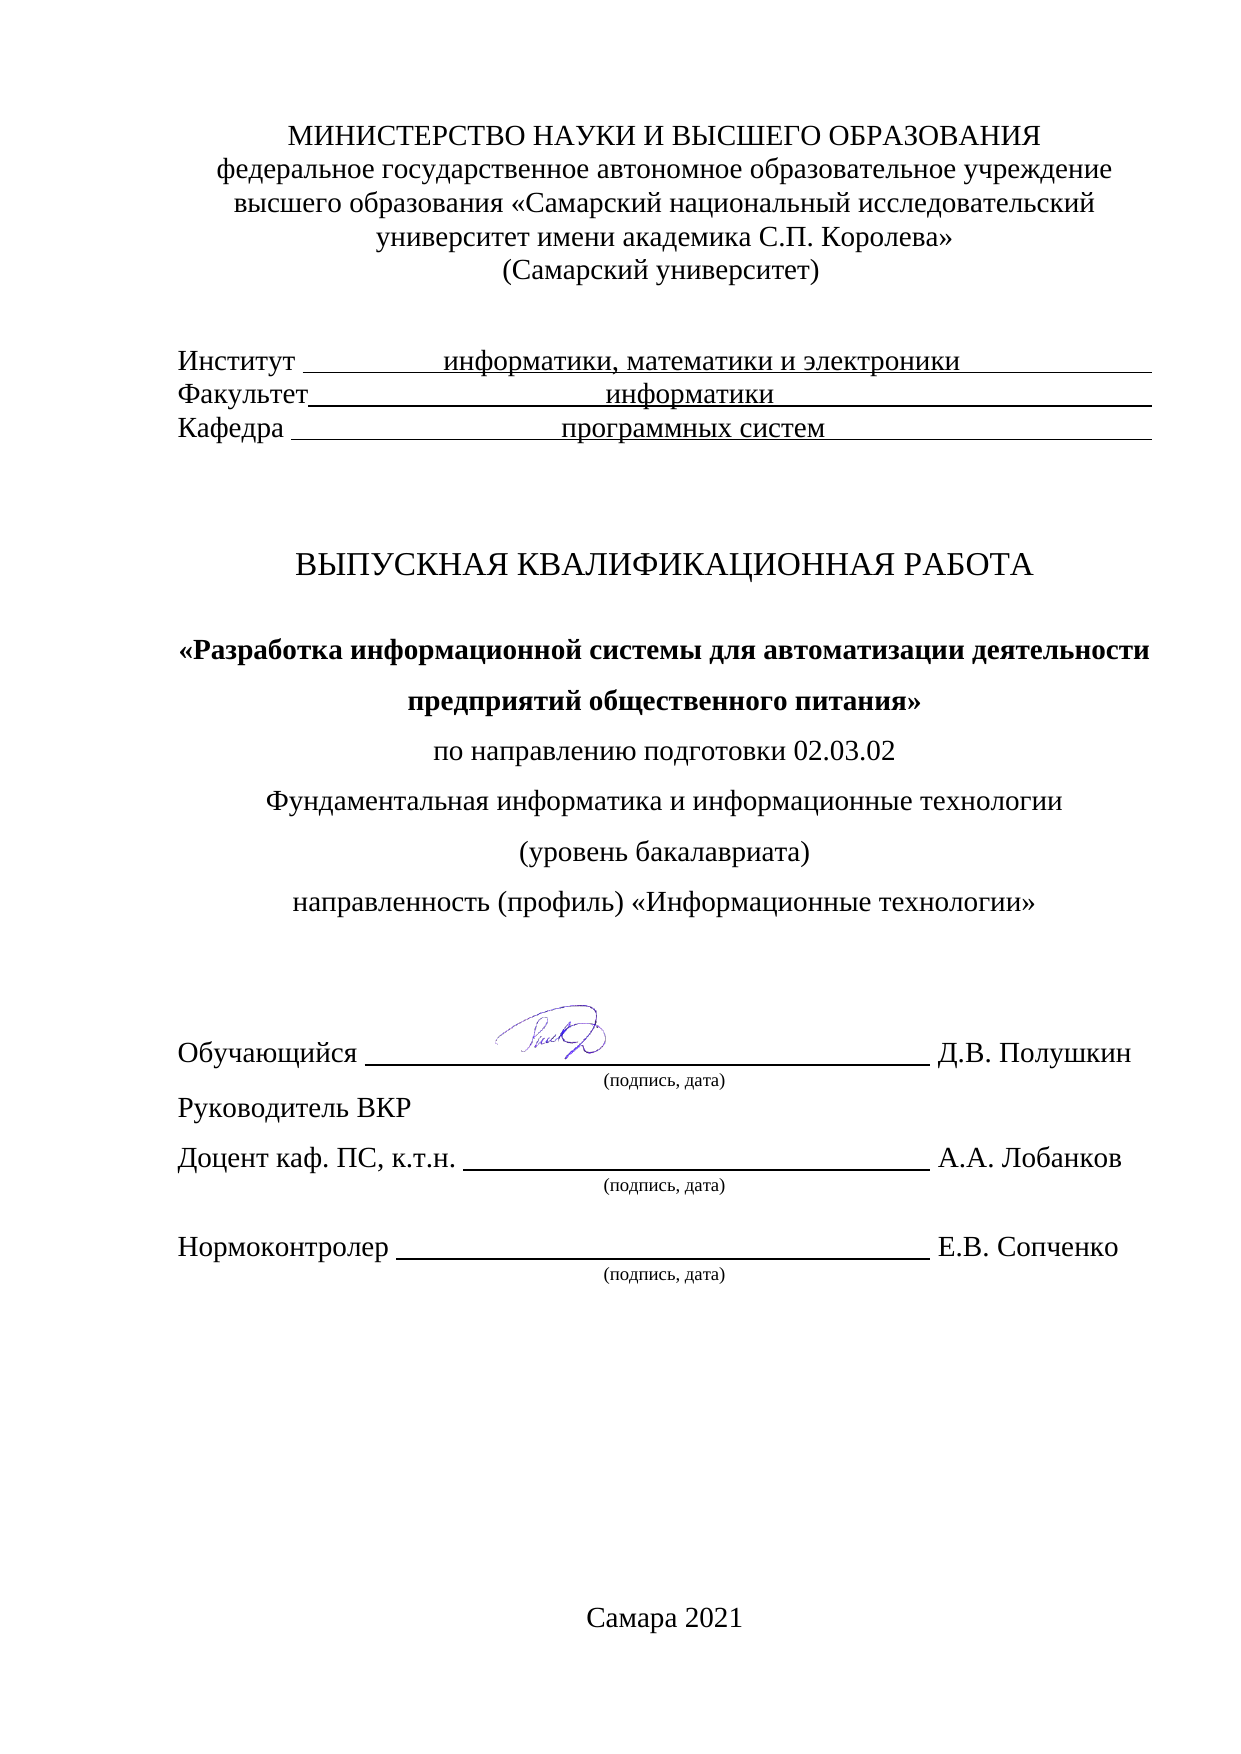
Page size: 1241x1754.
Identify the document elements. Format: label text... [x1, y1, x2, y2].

text (уровень бакалавриата) [177, 834, 1152, 867]
text Кафедра программных систем [177, 410, 1152, 443]
text Руководитель ВКР [177, 1090, 1152, 1124]
text Институт информатики, математики и электроники [177, 343, 1152, 376]
text (подпись, дата) [177, 1068, 1152, 1090]
text Факультет информатики [177, 376, 1152, 410]
text МИНИСТЕРСТВО НАУКИ И ВЫСШЕГО ОБРАЗОВАНИЯ федеральное государственное автономное образовательное учреждение высшего образования «Самарский национальный исследовательский университет имени академика С.П. Королева» (Самарский университет) [177, 118, 1152, 314]
text (подпись, дата) [177, 1263, 1152, 1284]
text «Разработка информационной системы для автоматизации деятельности предприятий общественного питания» [177, 632, 1152, 716]
text Нормоконтролер Е.В. Сопченко [177, 1229, 1152, 1263]
text Доцент каф. ПС, к.т.н. А.А. Лобанков [177, 1140, 1152, 1174]
text по направлению подготовки 02.03.02 [177, 733, 1152, 767]
text Фундаментальная информатика и информационные технологии [177, 783, 1152, 817]
text направленность (профиль) «Информационные технологии» [177, 884, 1152, 918]
picture [489, 1002, 612, 1065]
text (подпись, дата) [177, 1174, 1152, 1196]
text Самара 2021 [177, 1600, 1152, 1634]
text ВЫПУСКНАЯ КВАЛИФИКАЦИОННАЯ РАБОТА [177, 544, 1152, 582]
text Обучающийся Д.В. Полушкин [177, 1035, 1152, 1068]
